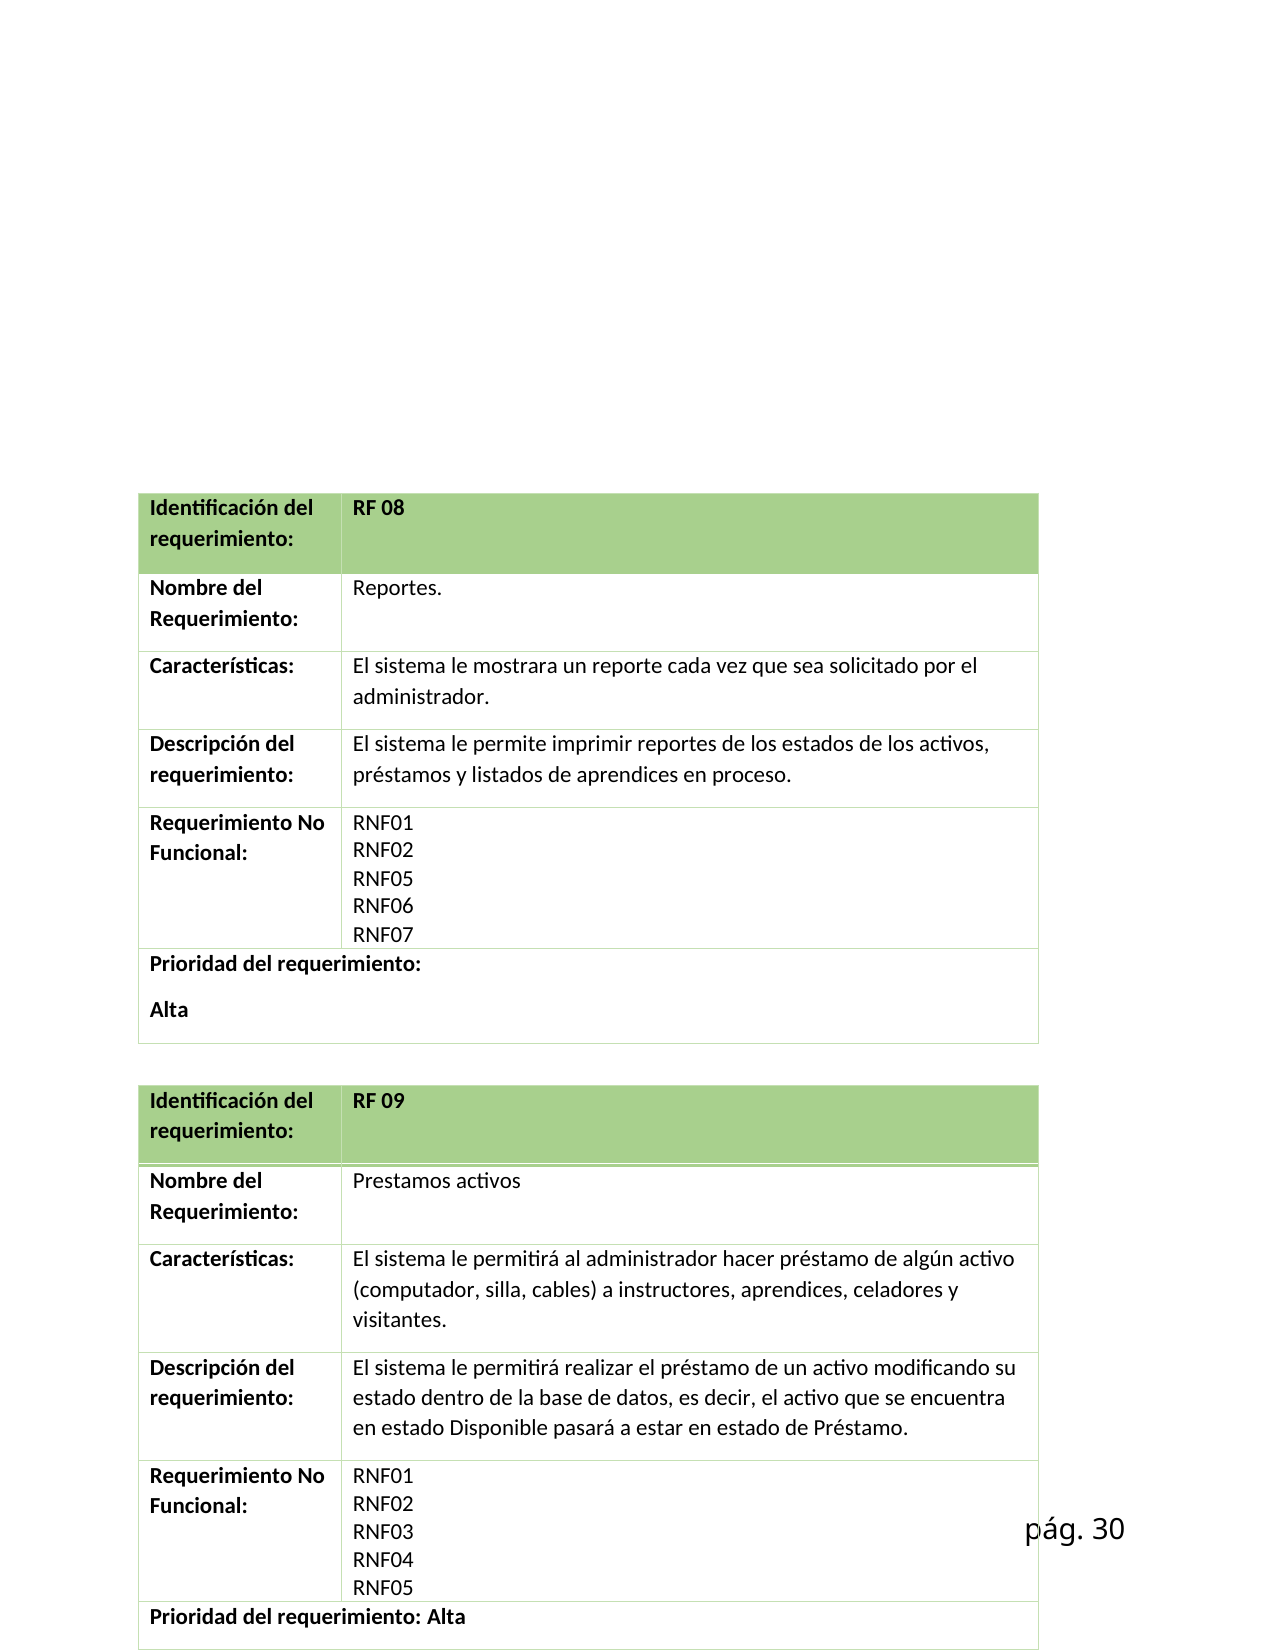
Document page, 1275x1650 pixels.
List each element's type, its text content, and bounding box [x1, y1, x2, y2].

table_cell Nombre del Requerimiento: [139, 574, 341, 651]
table_cell Requerimiento No Funcional: [139, 1461, 341, 1601]
table_cell Requerimiento No Funcional: [139, 808, 341, 948]
table_cell El sistema le mostrara un reporte cada vez que sea solicitado por el administrador. [342, 652, 1038, 728]
table_cell Prioridad del requerimiento: Alta [139, 949, 1038, 1042]
table_cell Prestamos activos [342, 1167, 1038, 1243]
table_cell Descripción del requerimiento: [139, 1353, 341, 1460]
table_cell El sistema le permitirá realizar el préstamo de un activo modificando su estado dentro de la base de datos, es decir, el activo que se encuentra en estado Disponible pasará a estar en estado de Préstamo. [342, 1353, 1038, 1460]
table_header RF 08 [342, 494, 1038, 570]
table_header RF 09 [342, 1086, 1038, 1163]
table_cell El sistema le permitirá al administrador hacer préstamo de algún activo (computador, silla, cables) a instructores, aprendices, celadores y visitantes. [342, 1245, 1038, 1352]
table_cell Características: [139, 652, 341, 728]
table_cell Reportes. [342, 574, 1038, 651]
table_header Identificación del requerimiento: [139, 1086, 341, 1163]
table_header Identificación del requerimiento: [139, 494, 341, 570]
table_cell El sistema le permite imprimir reportes de los estados de los activos, préstamos y listados de aprendices en proceso. [342, 730, 1038, 807]
table_cell Descripción del requerimiento: [139, 730, 341, 807]
table_cell Prioridad del requerimiento: Alta [139, 1602, 1038, 1649]
table_cell Características: [139, 1245, 341, 1352]
table_cell RNF01 RNF02 RNF05 RNF06 RNF07 [342, 808, 1038, 948]
table_cell Nombre del Requerimiento: [139, 1167, 341, 1243]
table_cell RNF01 RNF02 RNF03 RNF04 RNF05 [342, 1461, 1038, 1601]
